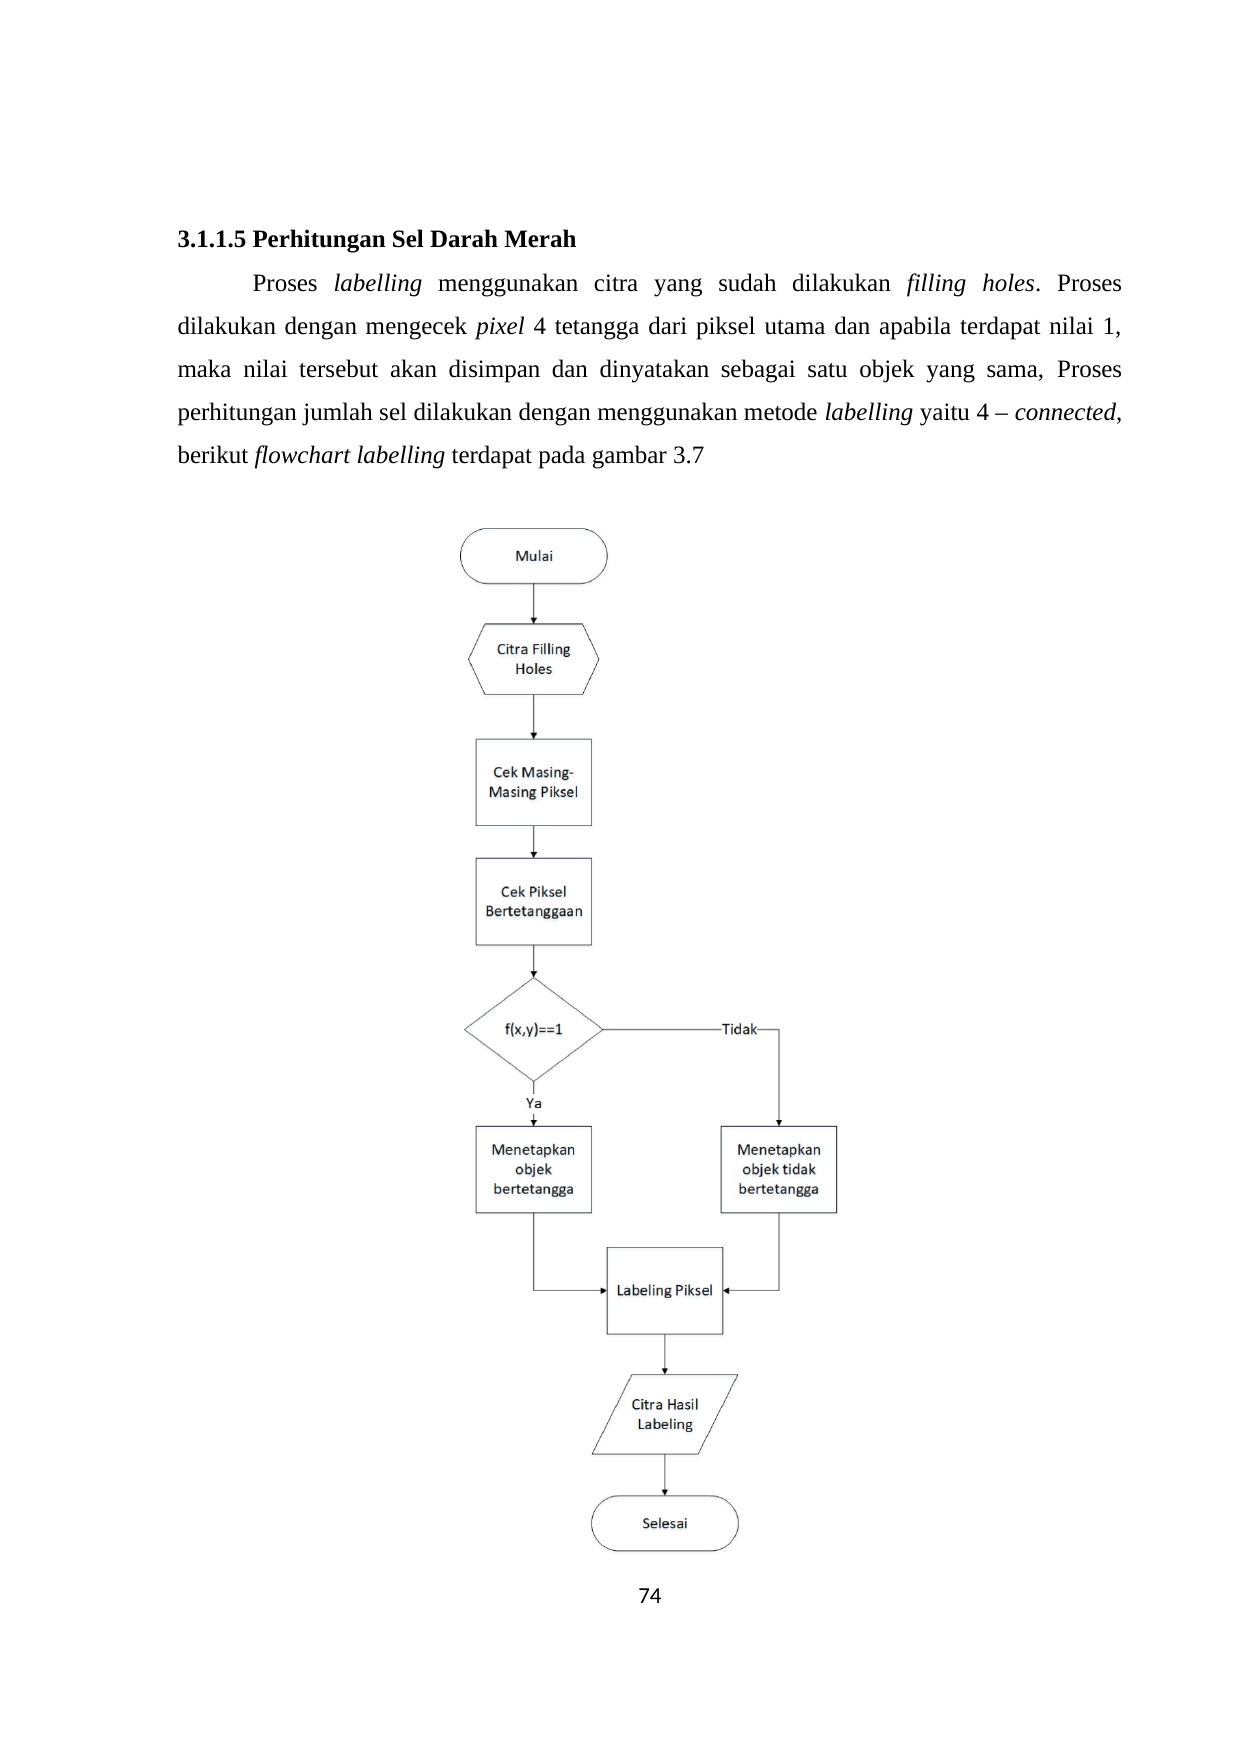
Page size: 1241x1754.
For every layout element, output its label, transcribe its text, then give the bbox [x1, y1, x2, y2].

text Proses labelling menggunakan citra yang sudah dilakukan filling holes. Proses dilakukan dengan mengecek pixel 4 tetangga dari piksel utama dan apabila terdapat nilai 1, maka nilai tersebut akan disimpan dan dinyatakan sebagai satu objek yang sama, Proses perhitungan jumlah sel dilakukan dengan menggunakan metode labelling yaitu 4 – connected, berikut flowchart labelling terdapat pada gambar 3.7 [177, 268, 1122, 469]
subtitle 3.1.1.5 Perhitungan Sel Darah Merah [177, 224, 1122, 253]
picture [457, 527, 840, 1556]
